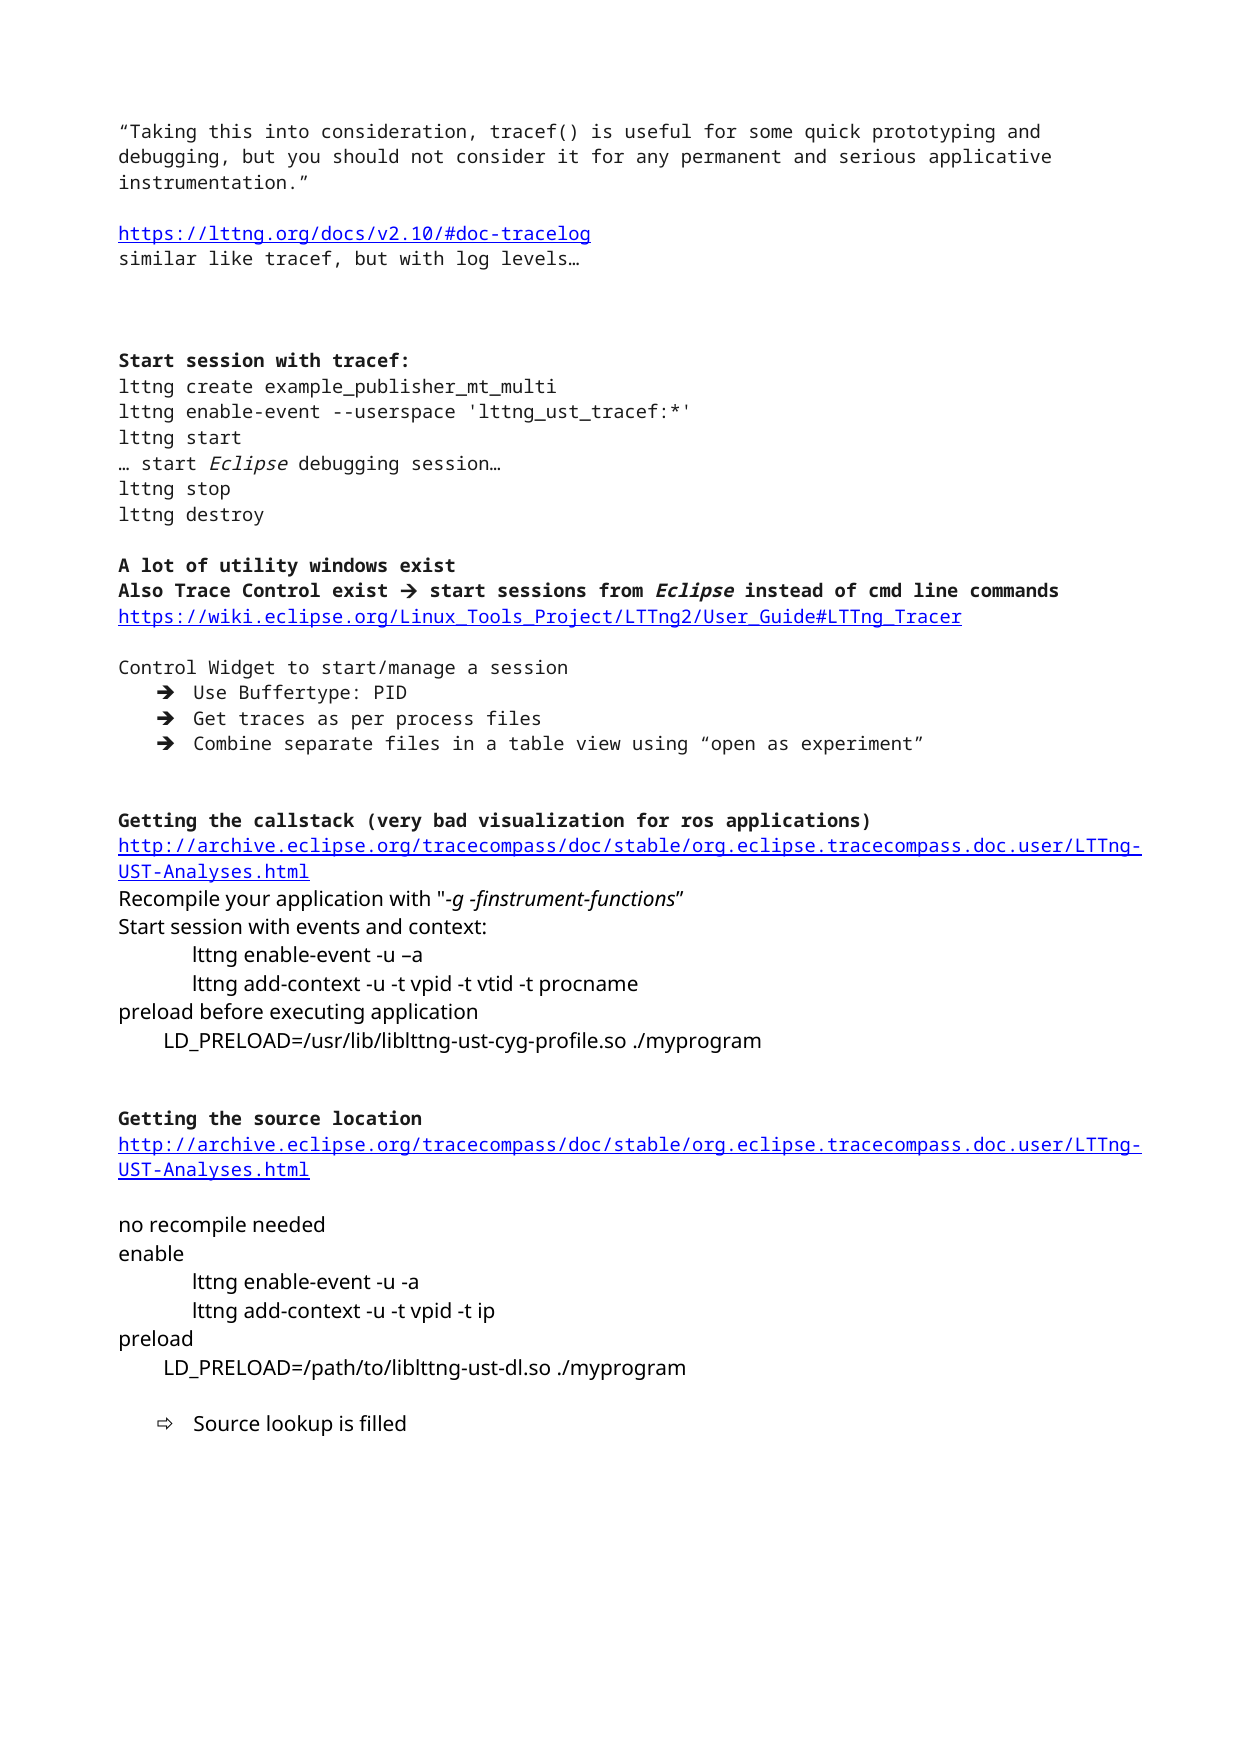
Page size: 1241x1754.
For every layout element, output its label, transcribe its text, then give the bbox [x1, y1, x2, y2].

text lttng add-context -u -t vpid -t vtid -t procname [118, 969, 1152, 997]
text lttng destroy [118, 501, 1152, 526]
text lttng create example_publisher_mt_multi [118, 373, 1152, 399]
text Control Widget to start/manage a session [118, 654, 1152, 679]
text LD_PRELOAD=/usr/lib/liblttng-ust-cyg-profile.so ./myprogram [118, 1026, 1152, 1054]
list Use Buffertype: PID [156, 679, 1152, 705]
text enable [118, 1239, 1152, 1267]
text “Taking this into consideration, tracef() is useful for some quick prototyping and debugging, but you should not consider it for any permanent and serious applicative instrumentation.” [118, 118, 1152, 195]
text lttng enable-event -u -a [118, 1267, 1152, 1296]
text similar like tracef, but with log levels… [118, 246, 1152, 271]
list Get traces as per process files [156, 705, 1152, 731]
list Combine separate files in a table view using “open as experiment” [156, 731, 1152, 756]
text http://archive.eclipse.org/tracecompass/doc/stable/org.eclipse.tracecompass.doc.user/LTTng-UST-Analyses.html [118, 1131, 1152, 1182]
text … start Eclipse debugging session… [118, 450, 1152, 475]
text lttng stop [118, 475, 1152, 501]
text Getting the callstack (very bad visualization for ros applications) [118, 807, 1152, 833]
list Source lookup is filled [156, 1409, 1152, 1438]
text Getting the source location [118, 1105, 1152, 1131]
text lttng start [118, 424, 1152, 450]
text https://lttng.org/docs/v2.10/#doc-tracelog [118, 220, 1152, 246]
text preload [118, 1324, 1152, 1353]
text lttng enable-event --userspace 'lttng_ust_tracef:*' [118, 399, 1152, 424]
text http://archive.eclipse.org/tracecompass/doc/stable/org.eclipse.tracecompass.doc.user/LTTng-UST-Analyses.html [118, 833, 1152, 884]
text lttng enable-event -u –a [118, 941, 1152, 969]
text Recompile your application with "-g -finstrument-functions” [118, 884, 1152, 912]
text Start session with tracef: [118, 348, 1152, 373]
text no recompile needed [118, 1210, 1152, 1239]
text lttng add-context -u -t vpid -t ip [118, 1296, 1152, 1324]
text preload before executing application [118, 997, 1152, 1026]
text https://wiki.eclipse.org/Linux_Tools_Project/LTTng2/User_Guide#LTTng_Tracer [118, 603, 1152, 628]
text Start session with events and context: [118, 912, 1152, 941]
text Also Trace Control exist start sessions from Eclipse instead of cmd line commands [118, 577, 1152, 603]
text A lot of utility windows exist [118, 552, 1152, 577]
text LD_PRELOAD=/path/to/liblttng-ust-dl.so ./myprogram [118, 1353, 1152, 1381]
